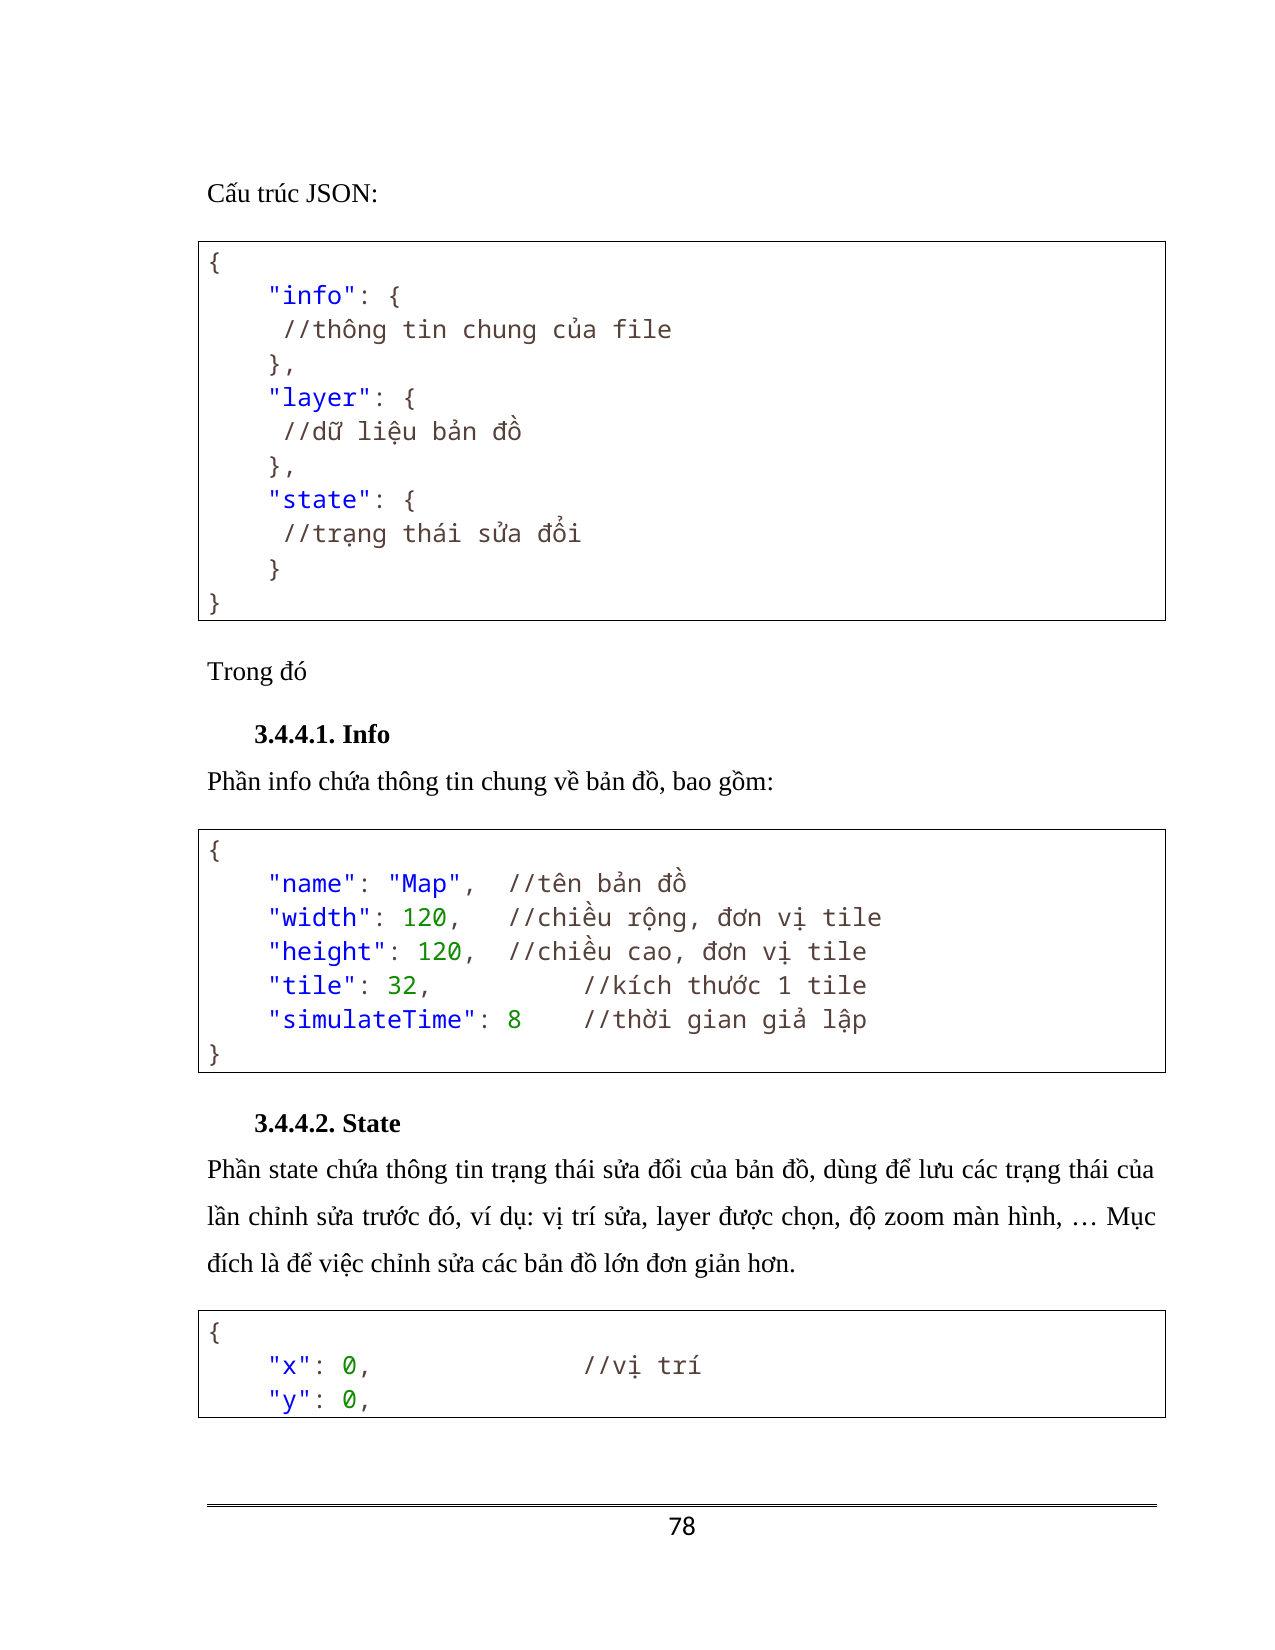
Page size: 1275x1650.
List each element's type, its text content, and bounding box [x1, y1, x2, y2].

text "width": 120, //chiều rộng, đơn vị tile [207, 900, 1157, 934]
text Cấu trúc JSON: [207, 177, 1157, 208]
text "info": { [207, 278, 1157, 312]
text { [199, 1311, 1165, 1347]
text "name": "Map", //tên bản đồ [207, 866, 1157, 900]
text "layer": { [207, 380, 1157, 414]
text "state": { [207, 482, 1157, 516]
text } [199, 581, 1165, 620]
text }, [207, 448, 1157, 482]
text //thông tin chung của file [207, 312, 1157, 346]
text } [199, 1033, 1165, 1072]
text //trạng thái sửa đổi [207, 516, 1157, 550]
text } [207, 550, 1157, 581]
text Phần state chứa thông tin trạng thái sửa đổi của bản đồ, dùng để lưu các trạng thái của lần chỉnh sửa trước đó, ví dụ: vị trí sửa, layer được chọn, độ zoom màn hình, … Mục đích là để việc chỉnh sửa các bản đồ lớn đơn giản hơn. [207, 1153, 1157, 1278]
text "tile": 32, //kích thước 1 tile [207, 968, 1157, 1002]
subtitle Info [254, 718, 1157, 749]
text { [199, 830, 1165, 866]
text Phần info chứa thông tin chung về bản đồ, bao gồm: [207, 765, 1157, 796]
subtitle State [254, 1107, 1157, 1138]
text "y": 0, [199, 1378, 1165, 1417]
text { [199, 242, 1165, 278]
text "simulateTime": 8 //thời gian giả lập [207, 1002, 1157, 1033]
text }, [207, 346, 1157, 380]
text //dữ liệu bản đồ [207, 414, 1157, 448]
text "x": 0, //vị trí [207, 1347, 1157, 1378]
text "height": 120, //chiều cao, đơn vị tile [207, 934, 1157, 968]
text Trong đó [207, 655, 1157, 686]
